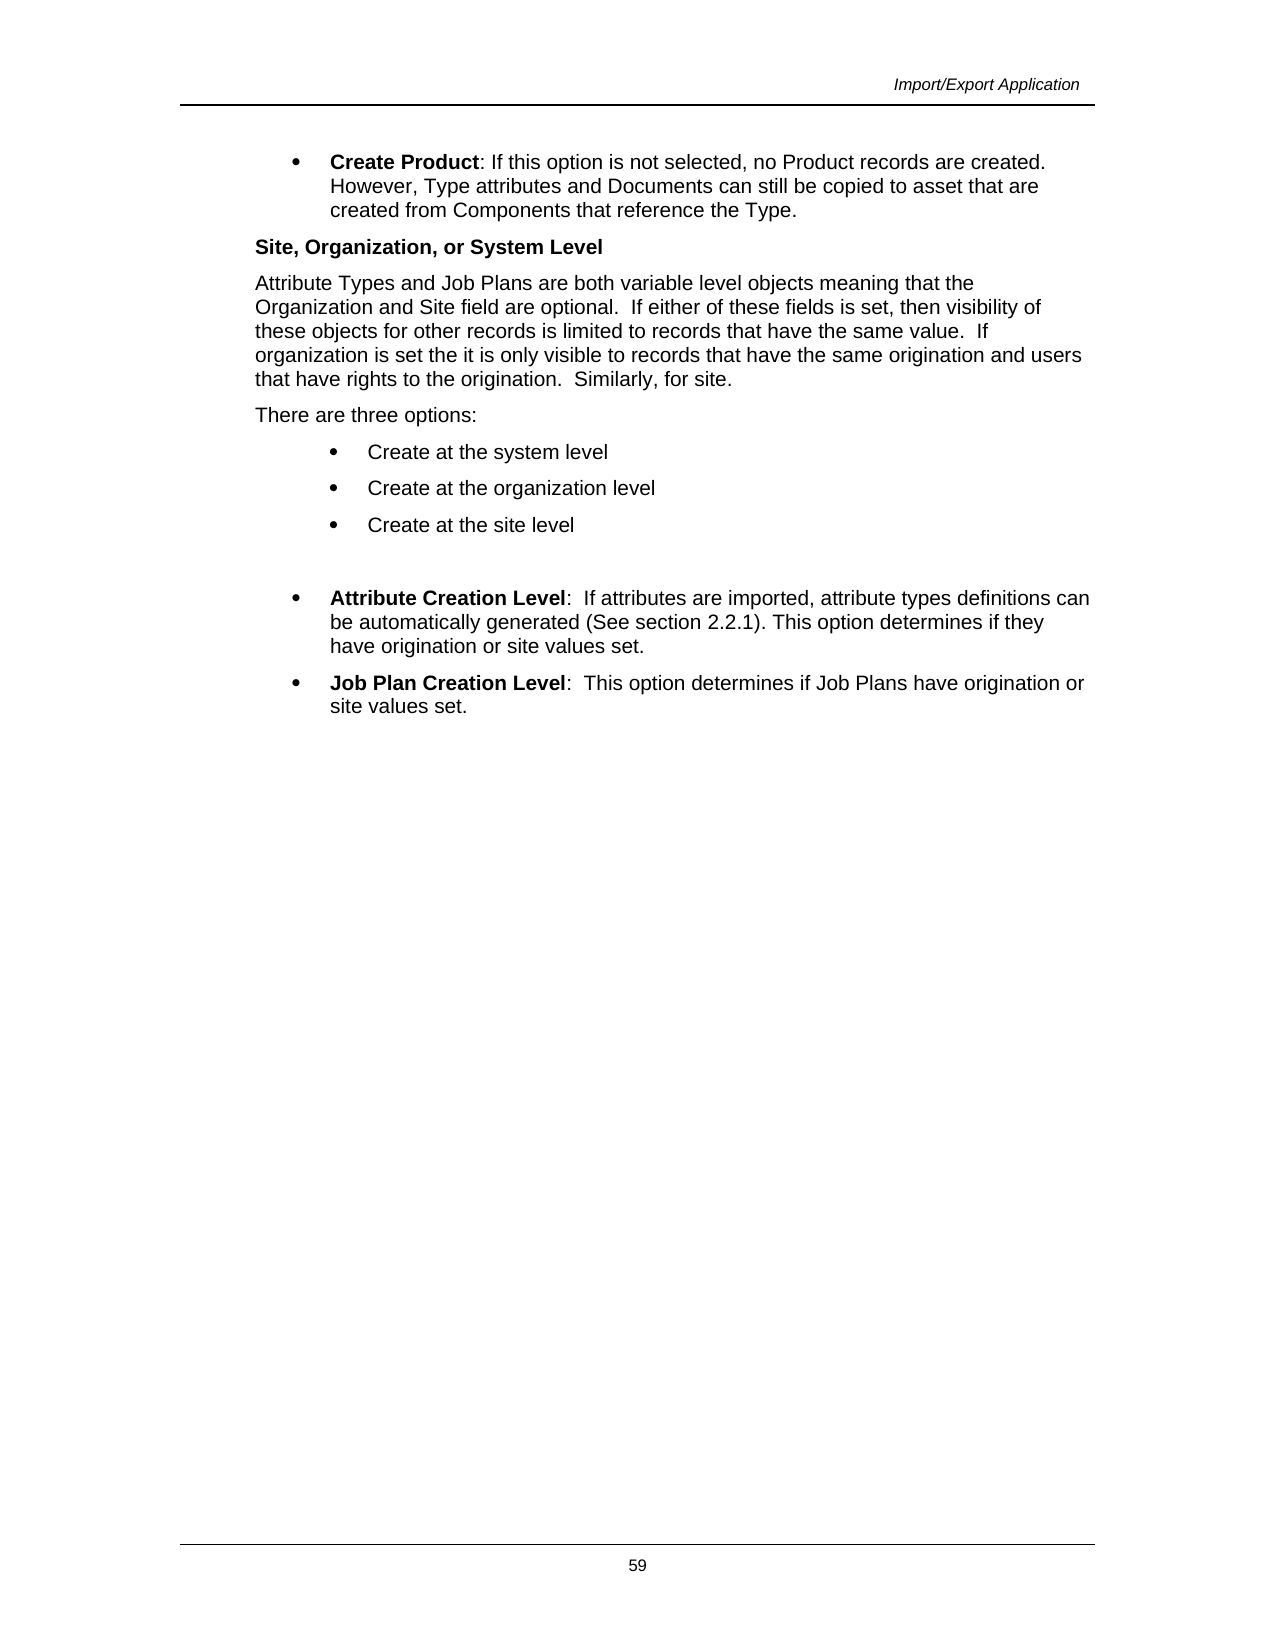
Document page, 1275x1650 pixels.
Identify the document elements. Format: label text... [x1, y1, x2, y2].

text There are three options: [255, 403, 1095, 427]
list Create at the organization level [330, 476, 1095, 500]
list Create Product: If this option is not selected, no Product records are created. However, Type attributes and Documents can still be copied to asset that are created from Components that reference the Type. [292, 150, 1095, 222]
text Attribute Types and Job Plans are both variable level objects meaning that the Organization and Site field are optional. If either of these fields is set, then visibility of these objects for other records is limited to records that have the same value. If organization is set the it is only visible to records that have the same origination and users that have rights to the origination. Similarly, for site. [255, 271, 1095, 391]
list Job Plan Creation Level: This option determines if Job Plans have origination or site values set. [292, 670, 1095, 718]
list Attribute Creation Level: If attributes are imported, attribute types definitions can be automatically generated (See section 2.2.1). This option determines if they have origination or site values set. [292, 586, 1095, 658]
text Site, Organization, or System Level [255, 234, 1095, 258]
list Create at the system level [330, 440, 1095, 464]
list Create at the site level [330, 513, 1095, 537]
